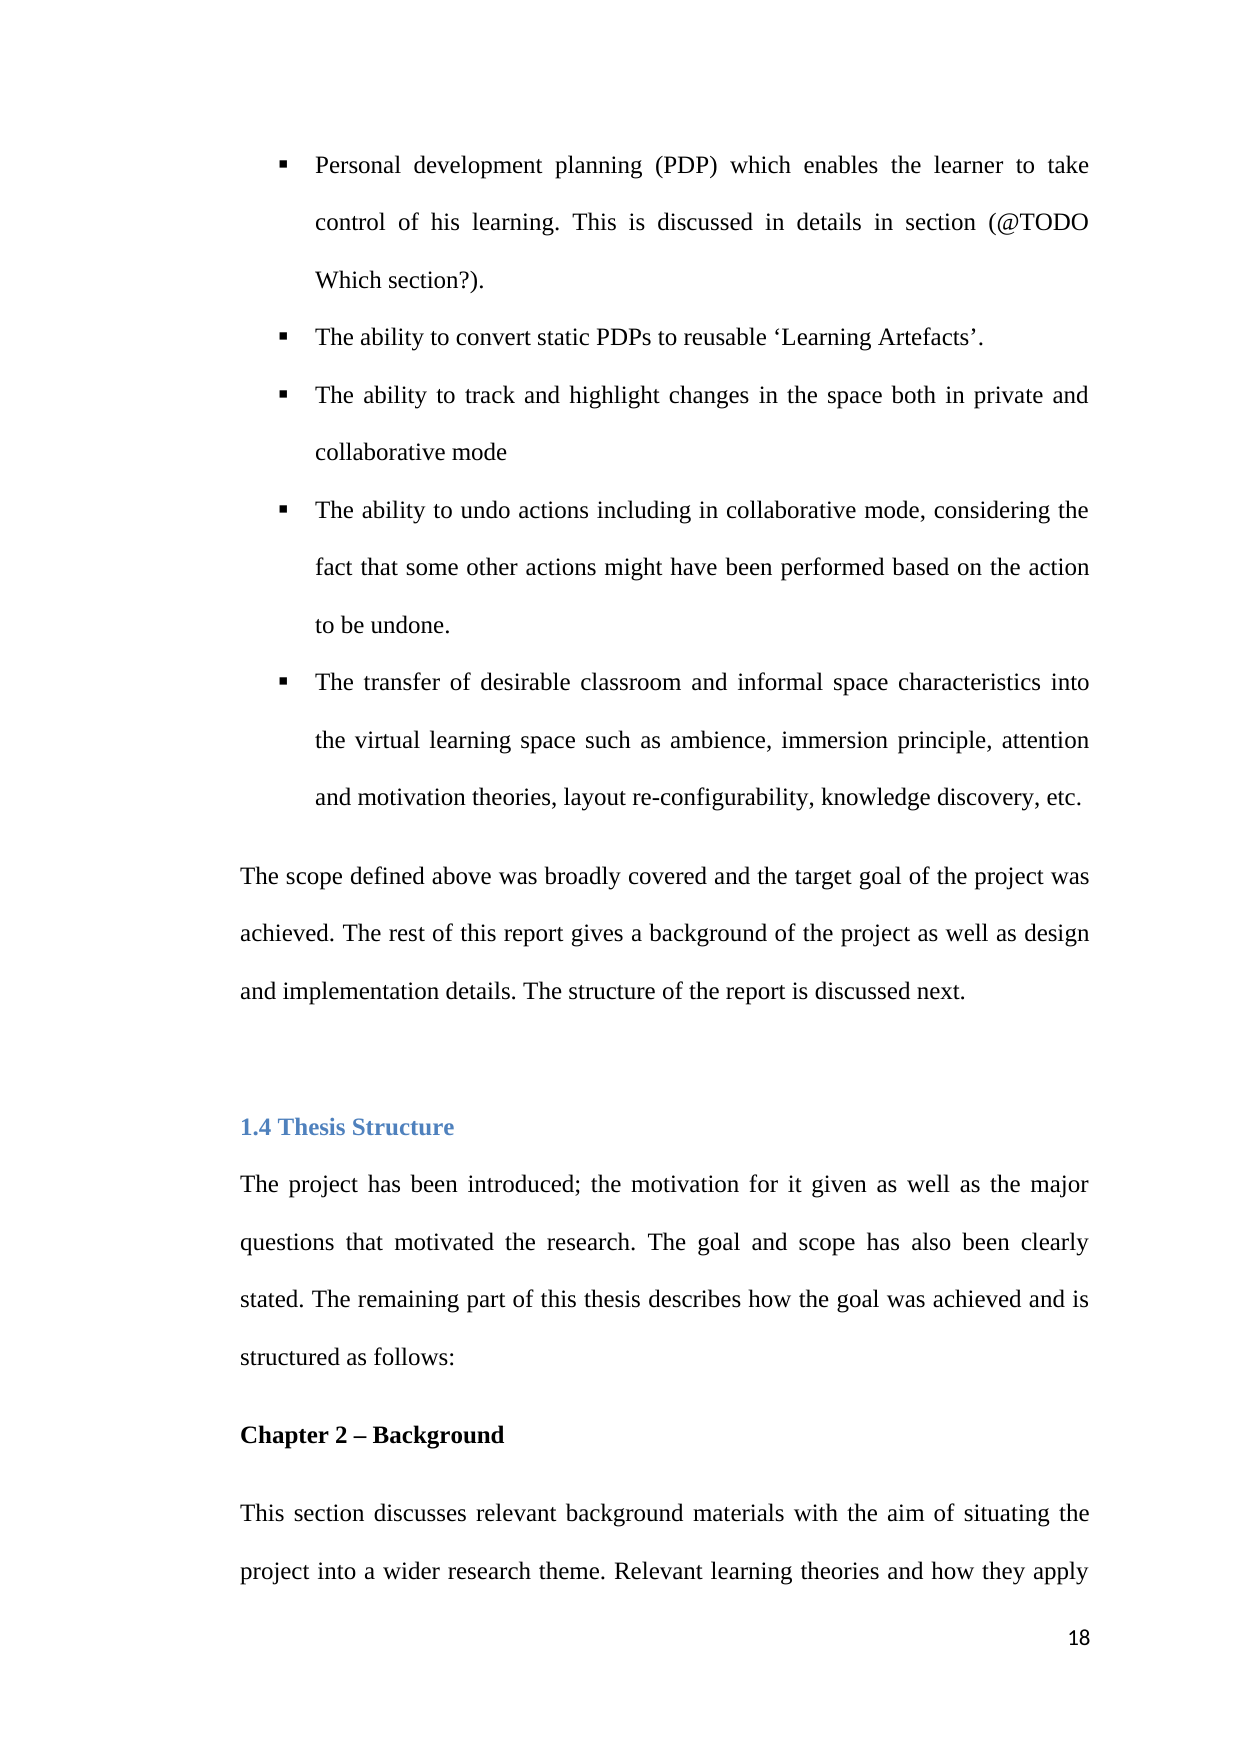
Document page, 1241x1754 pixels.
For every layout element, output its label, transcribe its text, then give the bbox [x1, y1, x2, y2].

list The ability to track and highlight changes in the space both in private and collaborative mode [277, 380, 1090, 466]
subtitle 1.4 Thesis Structure [240, 1054, 1090, 1140]
text The scope defined above was broadly covered and the target goal of the project was achieved. The rest of this report gives a background of the project as well as design and implementation details. The structure of the report is discussed next. [240, 861, 1090, 1004]
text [240, 1498, 1090, 1584]
list The ability to undo actions including in collaborative mode, considering the fact that some other actions might have been performed based on the action to be undone. [277, 495, 1090, 639]
text Chapter 2 – Background [240, 1420, 1090, 1449]
text The project has been introduced; the motivation for it given as well as the major questions that motivated the research. The goal and scope has also been clearly stated. The remaining part of this thesis describes how the goal was achieved and is structured as follows: [240, 1169, 1090, 1370]
list Personal development planning (PDP) which enables the learner to take control of his learning. This is discussed in details in section (@TODO Which section?). [277, 150, 1090, 294]
list The ability to convert static PDPs to reusable ‘Learning Artefacts’. [277, 322, 1090, 351]
list The transfer of desirable classroom and informal space characteristics into the virtual learning space such as ambience, immersion principle, attention and motivation theories, layout re-configurability, knowledge discovery, etc. [277, 667, 1090, 811]
